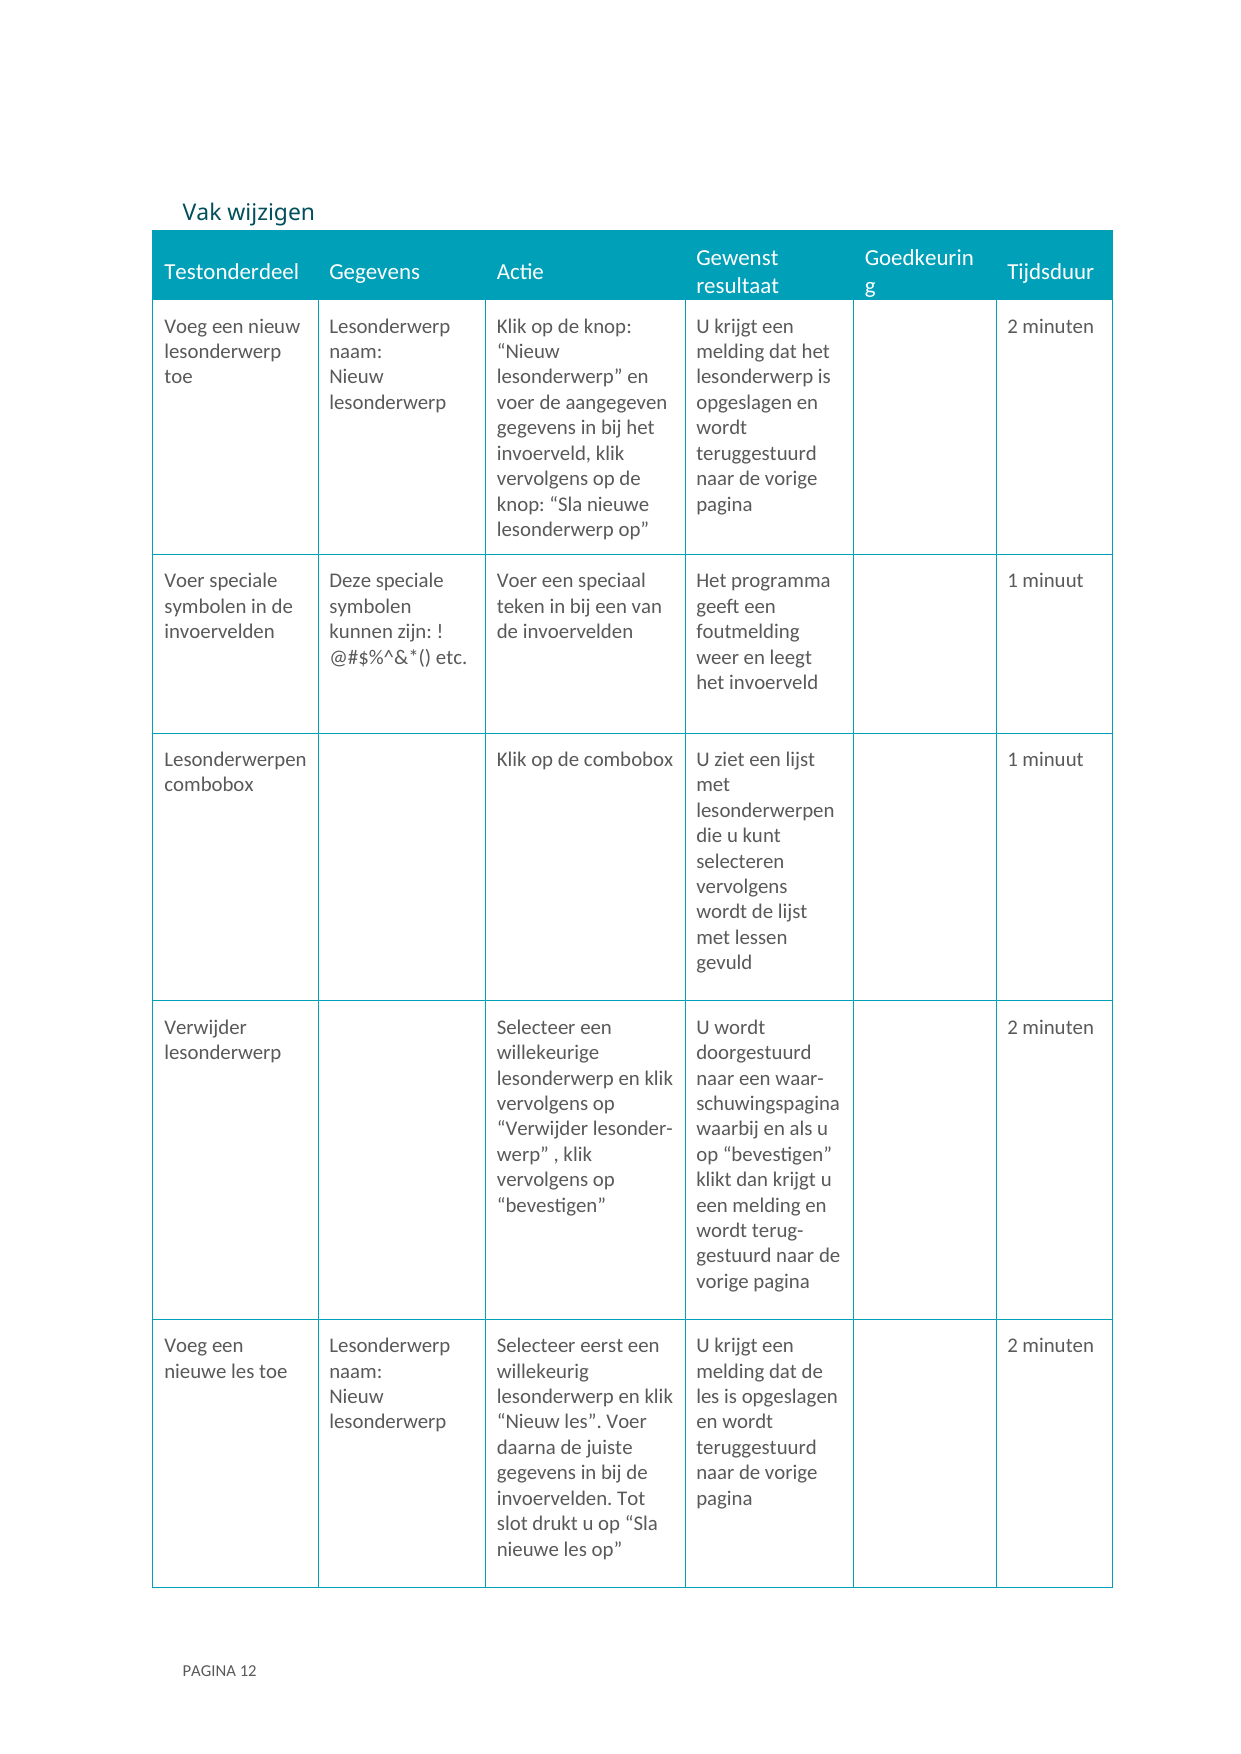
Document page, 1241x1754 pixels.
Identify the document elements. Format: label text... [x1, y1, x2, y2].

table_cell Klik op de combobox [486, 734, 685, 1000]
table_cell Selecteer eerst een willekeurig lesonderwerp en klik “Nieuw les”. Voer daarna de juiste gegevens in bij de invoervelden. Tot slot drukt u op “Sla nieuwe les op” [486, 1320, 685, 1587]
table_cell U krijgt een melding dat de les is opgeslagen en wordt teruggestuurd naar de vorige pagina [686, 1320, 853, 1587]
table_cell Voer speciale symbolen in de invoervelden [153, 555, 318, 733]
table_header Tijdsduur [997, 231, 1112, 299]
table_cell [854, 555, 996, 733]
table_cell Klik op de knop: “Nieuw lesonderwerp” en voer de aangegeven gegevens in bij het invoerveld, klik vervolgens op de knop: “Sla nieuwe lesonderwerp op” [486, 300, 685, 554]
table_cell 1 minuut [997, 734, 1112, 1000]
table_header Goedkeuring [854, 231, 996, 299]
table_cell U ziet een lijst met lesonderwerpen die u kunt selecteren vervolgens wordt de lijst met lessen gevuld [686, 734, 853, 1000]
table_cell Voer een speciaal teken in bij een van de invoervelden [486, 555, 685, 733]
subtitle Vak wijzigen [182, 195, 1058, 227]
table_cell Selecteer een willekeurige lesonderwerp en klik vervolgens op “Verwijder lesonder-werp” , klik vervolgens op “bevestigen” [486, 1001, 685, 1319]
table_cell [854, 1320, 996, 1587]
table_cell U krijgt een melding dat het lesonderwerp is opgeslagen en wordt teruggestuurd naar de vorige pagina [686, 300, 853, 554]
table_header Testonderdeel [153, 231, 318, 299]
table_cell 1 minuut [997, 555, 1112, 733]
table_header Gewenst resultaat [686, 231, 853, 299]
table_cell Deze speciale symbolen kunnen zijn: !@#$%^&*() etc. [319, 555, 485, 733]
table_cell [319, 734, 485, 1000]
table_cell 2 minuten [997, 1320, 1112, 1587]
table_cell [854, 734, 996, 1000]
table_cell Voeg een nieuwe les toe [153, 1320, 318, 1587]
table_cell 2 minuten [997, 300, 1112, 554]
table_cell Verwijder lesonderwerp [153, 1001, 318, 1319]
table_cell [854, 1001, 996, 1319]
table_cell [319, 1001, 485, 1319]
table_cell 2 minuten [997, 1001, 1112, 1319]
table_cell [854, 300, 996, 554]
table_header Gegevens [319, 231, 485, 299]
table_cell Lesonderwerp naam: Nieuw lesonderwerp [319, 300, 485, 554]
table_cell Voeg een nieuw lesonderwerp toe [153, 300, 318, 554]
table_cell Lesonderwerp naam: Nieuw lesonderwerp [319, 1320, 485, 1587]
table_cell Het programma geeft een foutmelding weer en leegt het invoerveld [686, 555, 853, 733]
table_header Actie [486, 231, 685, 299]
table_cell Lesonderwerpen combobox [153, 734, 318, 1000]
